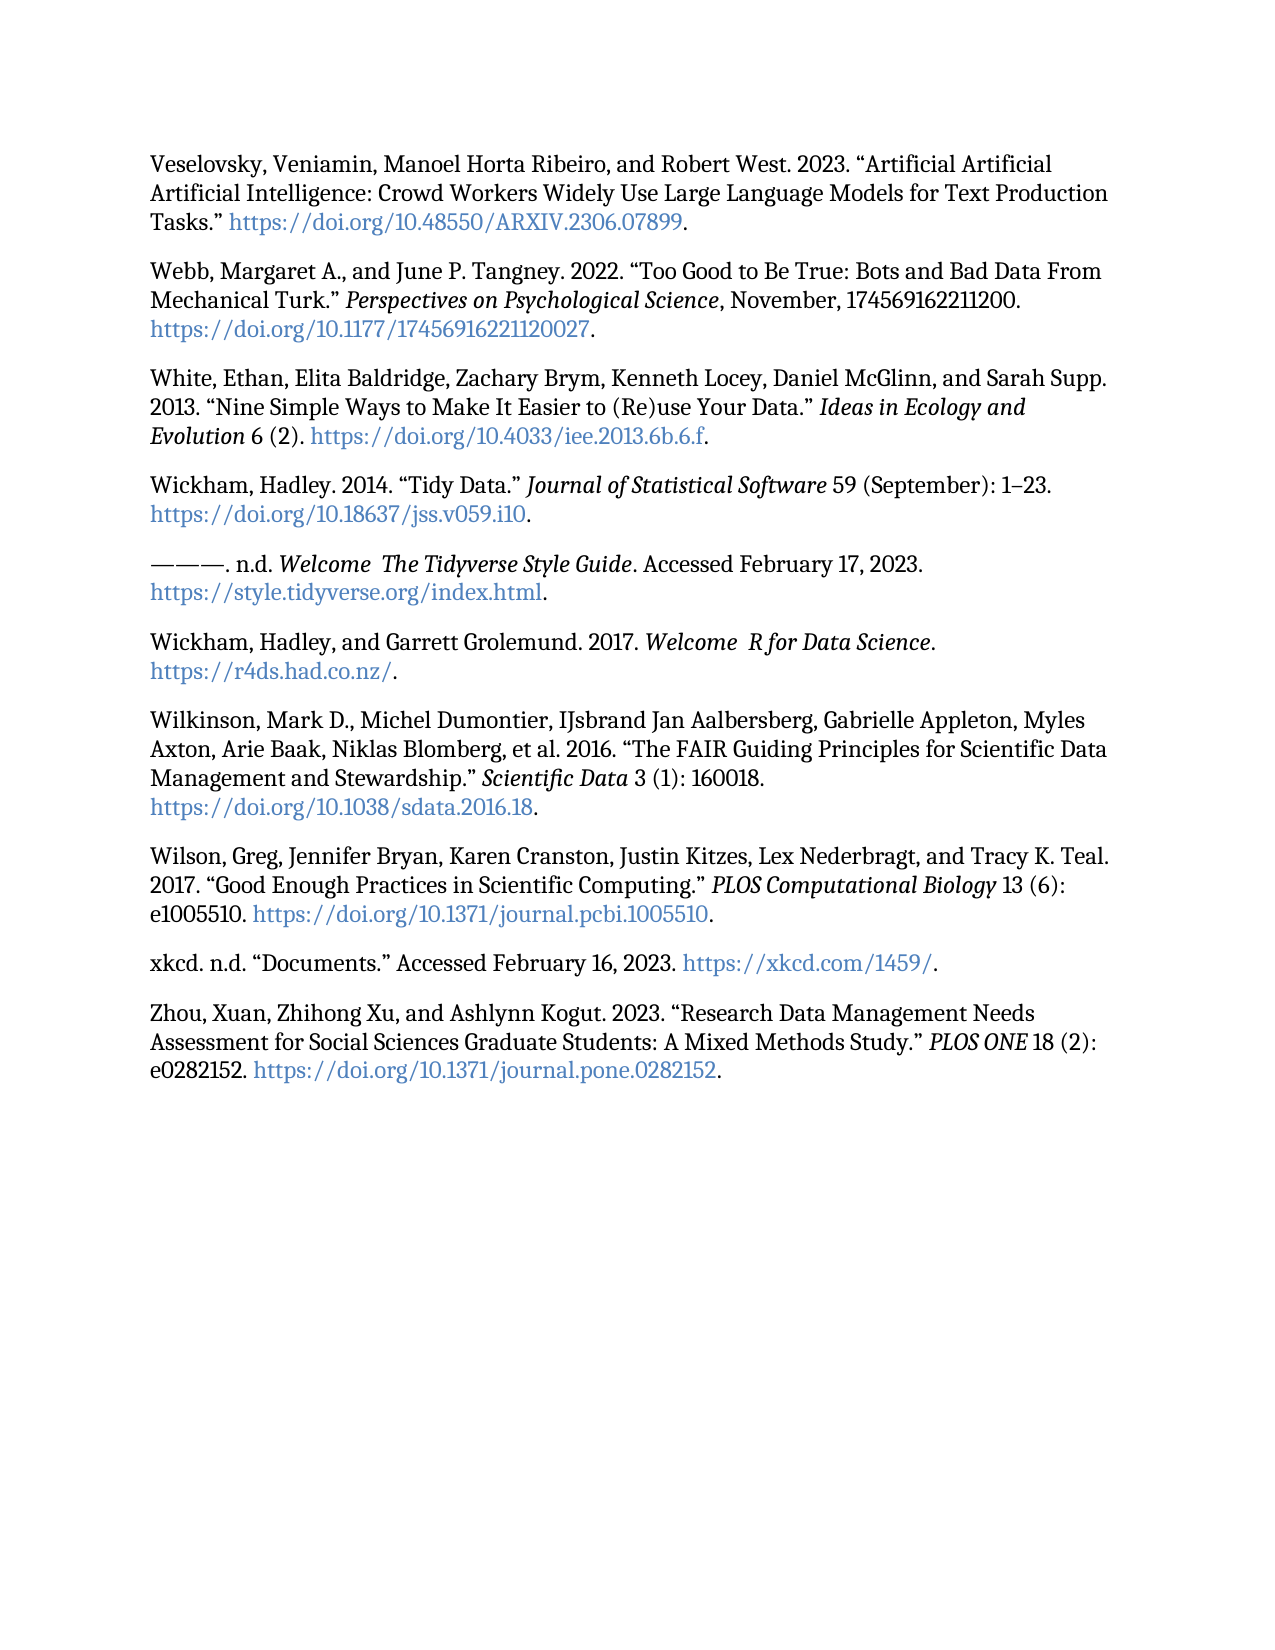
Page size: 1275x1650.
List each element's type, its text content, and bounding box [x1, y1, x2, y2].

text Webb, Margaret A., and June P. Tangney. 2022. “Too Good to Be True: Bots and Bad Data From Mechanical Turk.” Perspectives on Psychological Science, November, 174569162211200. https://doi.org/10.1177/17456916221120027. [150, 257, 1125, 343]
text xkcd. n.d. “Documents.” Accessed February 16, 2023. https://xkcd.com/1459/. [150, 949, 1125, 978]
text Wilkinson, Mark D., Michel Dumontier, IJsbrand Jan Aalbersberg, Gabrielle Appleton, Myles Axton, Arie Baak, Niklas Blomberg, et al. 2016. “The FAIR Guiding Principles for Scientific Data Management and Stewardship.” Scientific Data 3 (1): 160018. https://doi.org/10.1038/sdata.2016.18. [150, 706, 1125, 821]
text ———. n.d. Welcome The Tidyverse Style Guide. Accessed February 17, 2023. https://style.tidyverse.org/index.html. [150, 549, 1125, 607]
text Zhou, Xuan, Zhihong Xu, and Ashlynn Kogut. 2023. “Research Data Management Needs Assessment for Social Sciences Graduate Students: A Mixed Methods Study.” PLOS ONE 18 (2): e0282152. https://doi.org/10.1371/journal.pone.0282152. [150, 999, 1125, 1085]
text Wickham, Hadley, and Garrett Grolemund. 2017. Welcome R for Data Science. https://r4ds.had.co.nz/. [150, 628, 1125, 685]
text Wilson, Greg, Jennifer Bryan, Karen Cranston, Justin Kitzes, Lex Nederbragt, and Tracy K. Teal. 2017. “Good Enough Practices in Scientific Computing.” PLOS Computational Biology 13 (6): e1005510. https://doi.org/10.1371/journal.pcbi.1005510. [150, 842, 1125, 928]
text Wickham, Hadley. 2014. “Tidy Data.” Journal of Statistical Software 59 (September): 1–23. https://doi.org/10.18637/jss.v059.i10. [150, 471, 1125, 529]
text Veselovsky, Veniamin, Manoel Horta Ribeiro, and Robert West. 2023. “Artificial Artificial Artificial Intelligence: Crowd Workers Widely Use Large Language Models for Text Production Tasks.” https://doi.org/10.48550/ARXIV.2306.07899. [150, 150, 1125, 236]
text White, Ethan, Elita Baldridge, Zachary Brym, Kenneth Locey, Daniel McGlinn, and Sarah Supp. 2013. “Nine Simple Ways to Make It Easier to (Re)use Your Data.” Ideas in Ecology and Evolution 6 (2). https://doi.org/10.4033/iee.2013.6b.6.f. [150, 364, 1125, 450]
